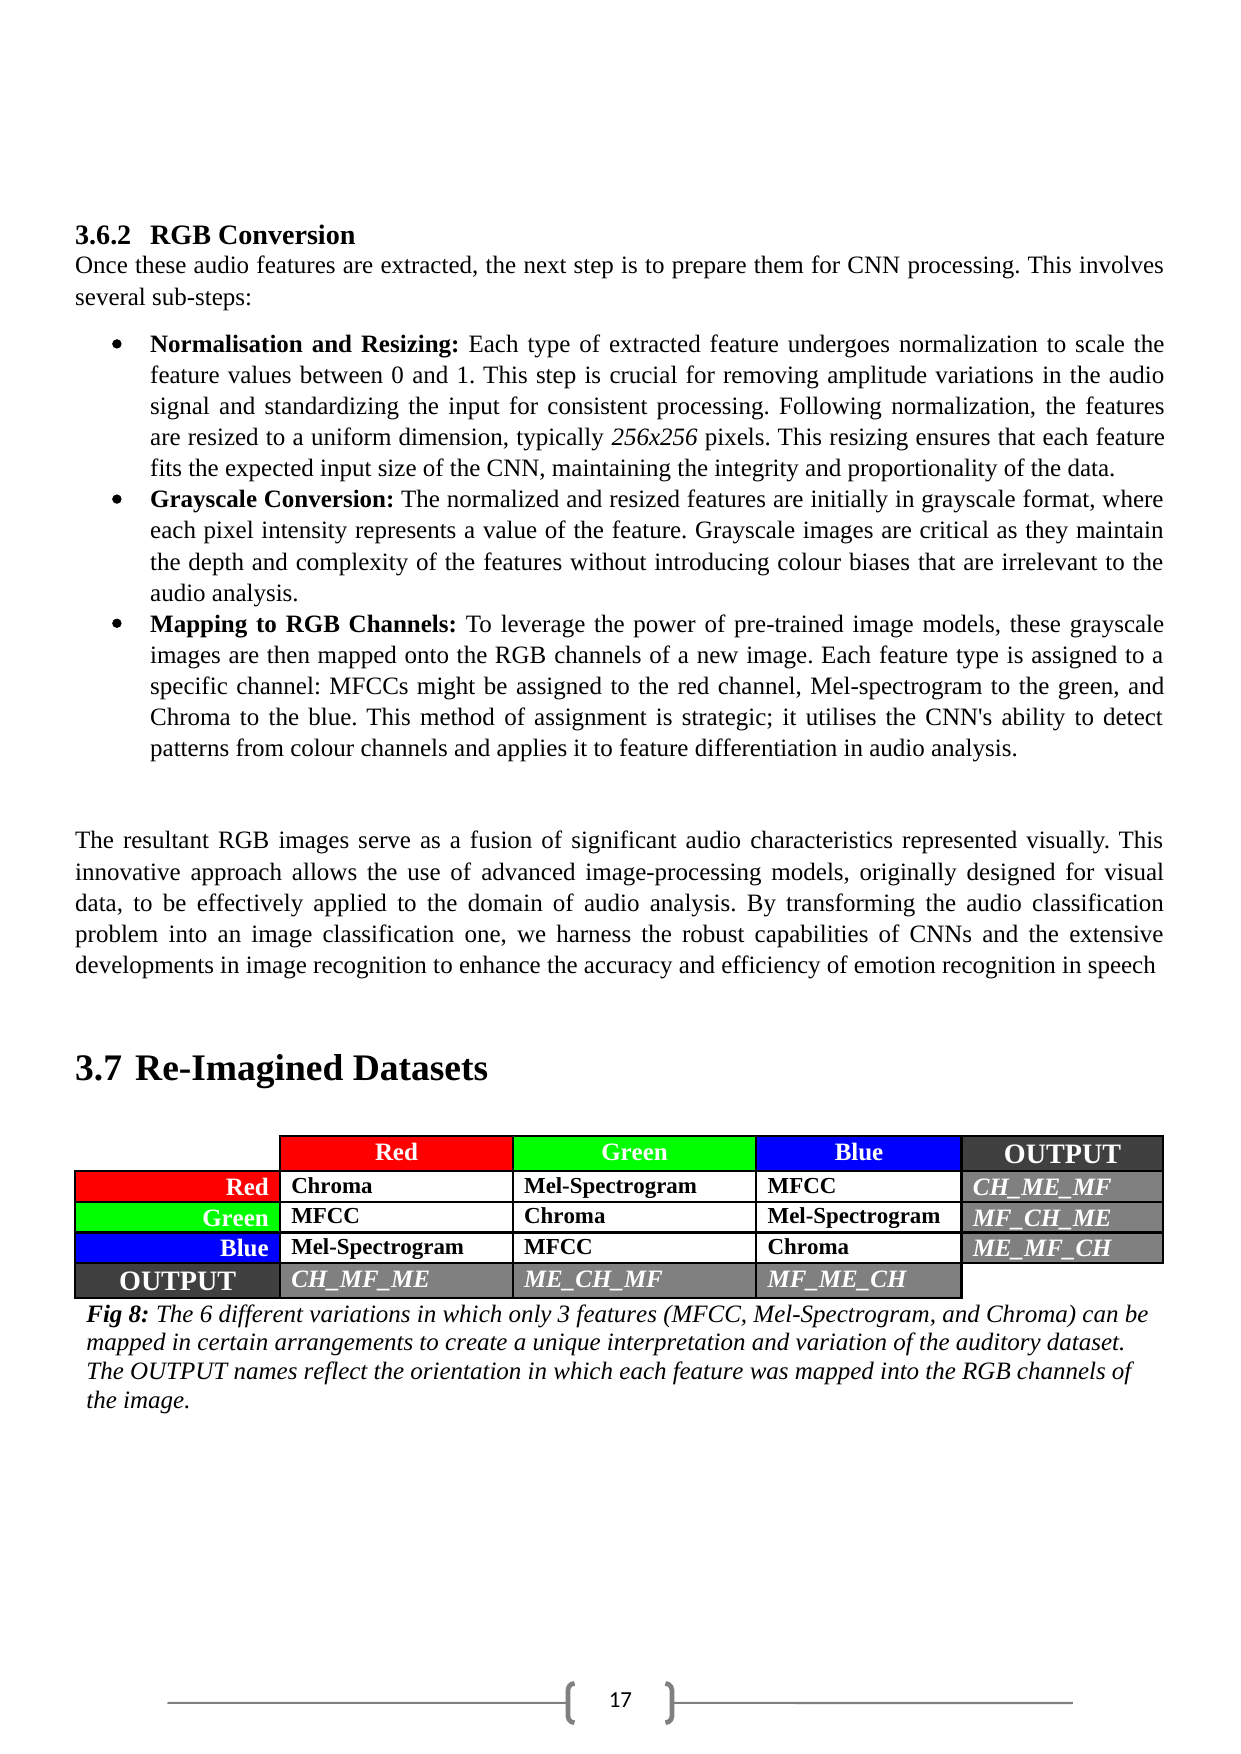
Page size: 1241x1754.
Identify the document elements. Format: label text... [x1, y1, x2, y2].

table_cell CH_ME_MF [963, 1172, 1162, 1201]
table_cell ME_MF_CH [963, 1234, 1162, 1262]
subtitle Re-Imagined Datasets [75, 1045, 1165, 1088]
table_cell Mel-Spectrogram [281, 1234, 512, 1262]
table_header Red [281, 1137, 512, 1170]
subtitle RGB Conversion [75, 218, 1165, 251]
table_cell MFCC [281, 1203, 512, 1231]
text The resultant RGB images serve as a fusion of significant audio characteristics represented visually. This innovative approach allows the use of advanced image-processing models, originally designed for visual data, to be effectively applied to the domain of audio analysis. By transforming the audio classification problem into an image classification one, we harness the robust capabilities of CNNs and the extensive developments in image recognition to enhance the accuracy and efficiency of emotion recognition in speech [75, 826, 1165, 978]
text Once these audio features are extracted, the next step is to prepare them for CNN processing. This involves several sub-steps: [75, 251, 1165, 310]
table_cell Green [76, 1203, 279, 1231]
list Grayscale Conversion: The normalized and resized features are initially in grayscale format, where each pixel intensity represents a value of the feature. Grayscale images are critical as they maintain the depth and complexity of the features without introducing colour biases that are irrelevant to the audio analysis. [112, 484, 1165, 606]
table_cell Mel-Spectrogram [514, 1172, 755, 1201]
table_header Fig 8: The 6 different variations in which only 3 features (MFCC, Mel-Spectrogram, and Chroma) can be mapped in certain arrangements to create a unique interpretation and variation of the auditory dataset. The OUTPUT names reflect the orientation in which each feature was mapped into the RGB channels of the image. [75, 1299, 1164, 1414]
table_cell Chroma [757, 1234, 960, 1262]
table_header OUTPUT [963, 1137, 1162, 1170]
table_cell MF_CH_ME [963, 1203, 1162, 1231]
table_cell Chroma [281, 1172, 512, 1201]
table_cell ME_CH_MF [514, 1264, 755, 1297]
table_cell CH_MF_ME [281, 1264, 512, 1297]
table_cell Red [76, 1172, 279, 1201]
table_cell Mel-Spectrogram [757, 1203, 960, 1231]
table_cell Blue [76, 1234, 279, 1262]
table_cell MF_ME_CH [757, 1264, 960, 1297]
table_cell OUTPUT [76, 1264, 279, 1297]
table_cell MFCC [757, 1172, 960, 1201]
table_header Green [514, 1137, 755, 1170]
table_cell Chroma [514, 1203, 755, 1231]
table_header Blue [757, 1137, 960, 1170]
table_cell MFCC [514, 1234, 755, 1262]
list Mapping to RGB Channels: To leverage the power of pre-trained image models, these grayscale images are then mapped onto the RGB channels of a new image. Each feature type is assigned to a specific channel: MFCCs might be assigned to the red channel, Mel-spectrogram to the green, and Chroma to the blue. This method of assignment is strategic; it utilises the CNN's ability to detect patterns from colour channels and applies it to feature differentiation in audio analysis. [112, 609, 1165, 762]
list Normalisation and Resizing: Each type of extracted feature undergoes normalization to scale the feature values between 0 and 1. This step is crucial for removing amplitude variations in the audio signal and standardizing the input for consistent processing. Following normalization, the features are resized to a uniform dimension, typically 256x256 pixels. This resizing ensures that each feature fits the expected input size of the CNN, maintaining the integrity and proportionality of the data. [112, 329, 1165, 482]
